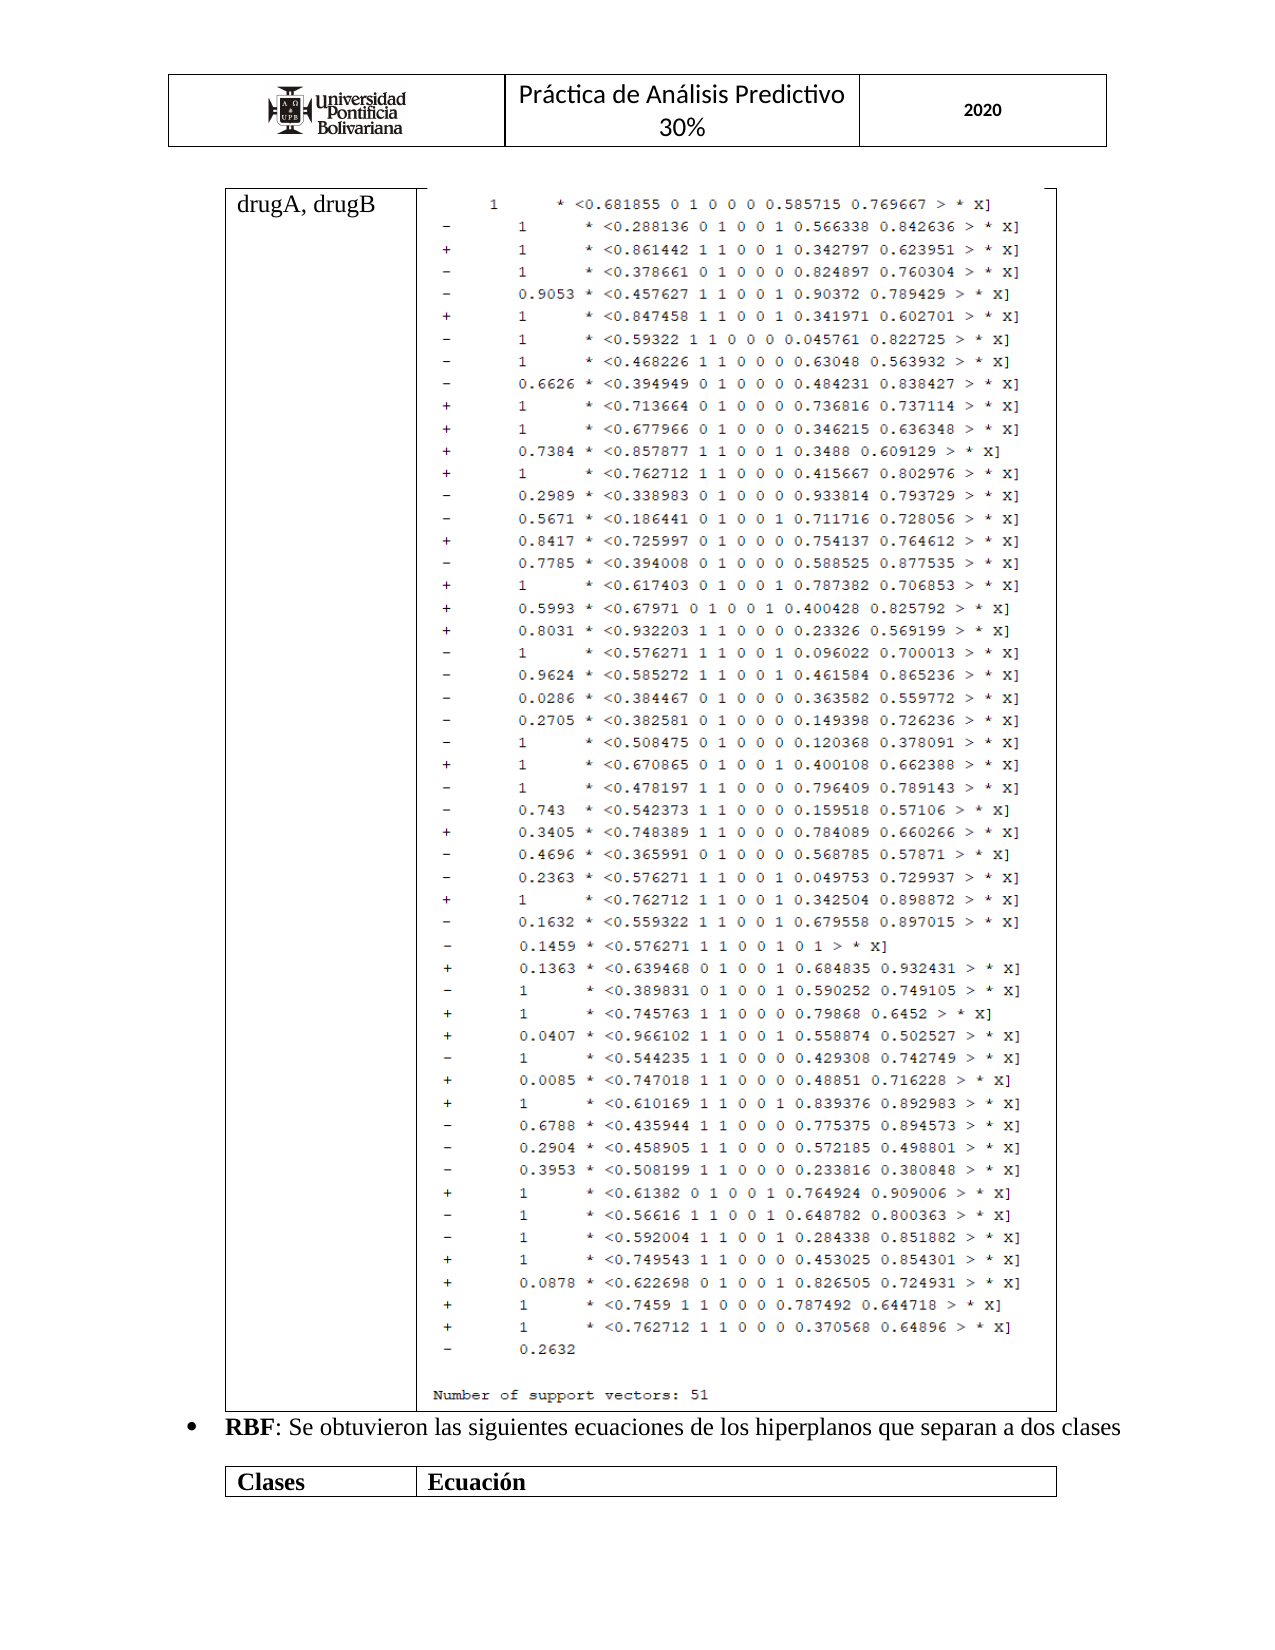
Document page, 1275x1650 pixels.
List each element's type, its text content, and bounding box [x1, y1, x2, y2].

table_cell [1045, 189, 1056, 1411]
picture [427, 188, 1045, 1411]
picture [258, 79, 415, 142]
table_header Ecuación [417, 1467, 1056, 1496]
table_cell drugA, drugB [226, 189, 416, 1411]
list RBF: Se obtuvieron las siguientes ecuaciones de los hiperplanos que separan a dos clases [187, 1412, 1125, 1441]
table_header Clases [226, 1467, 416, 1496]
table_cell [417, 189, 427, 1411]
